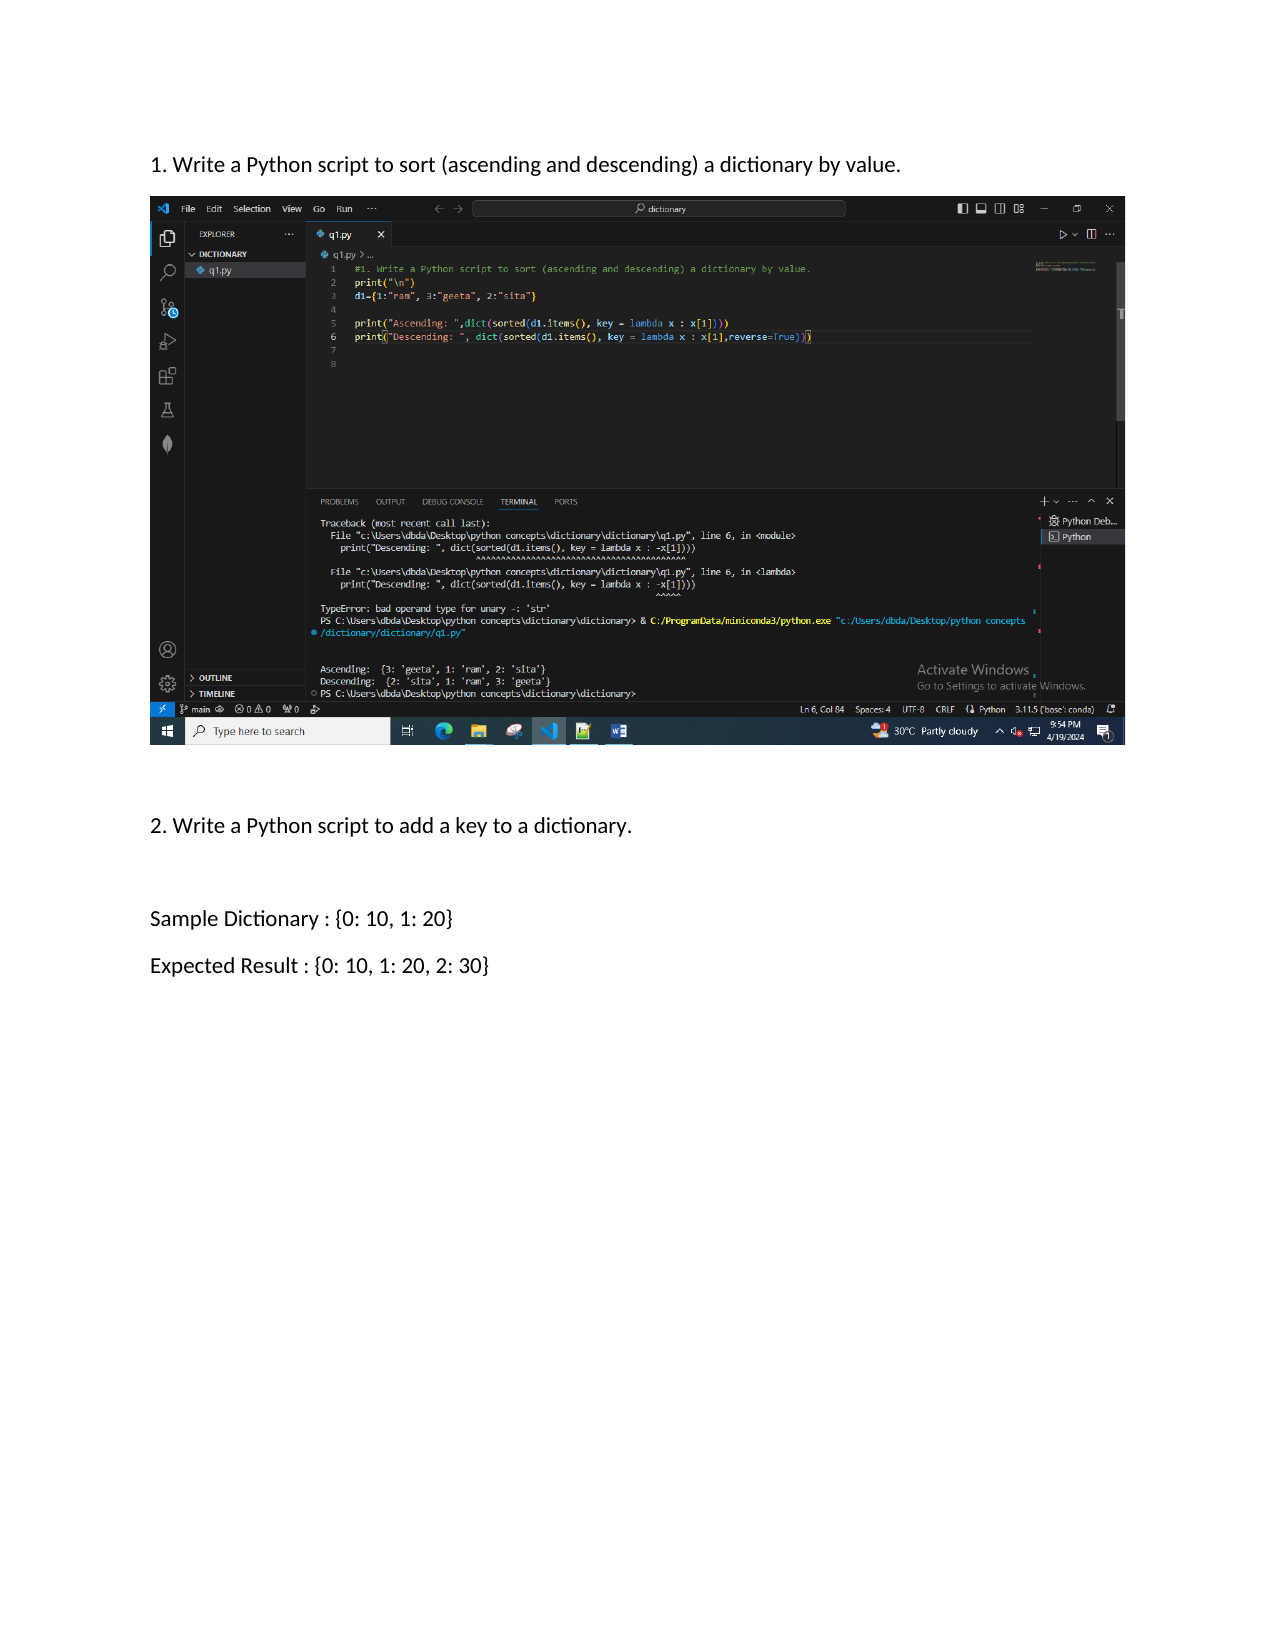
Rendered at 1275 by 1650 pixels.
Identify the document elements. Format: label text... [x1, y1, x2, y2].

text Sample Dictionary : {0: 10, 1: 20} [150, 904, 1125, 932]
picture [150, 196, 1125, 745]
text 1. Write a Python script to sort (ascending and descending) a dictionary by value. [150, 150, 1125, 178]
text 2. Write a Python script to add a key to a dictionary. [150, 811, 1125, 839]
text Expected Result : {0: 10, 1: 20, 2: 30} [150, 951, 1125, 979]
